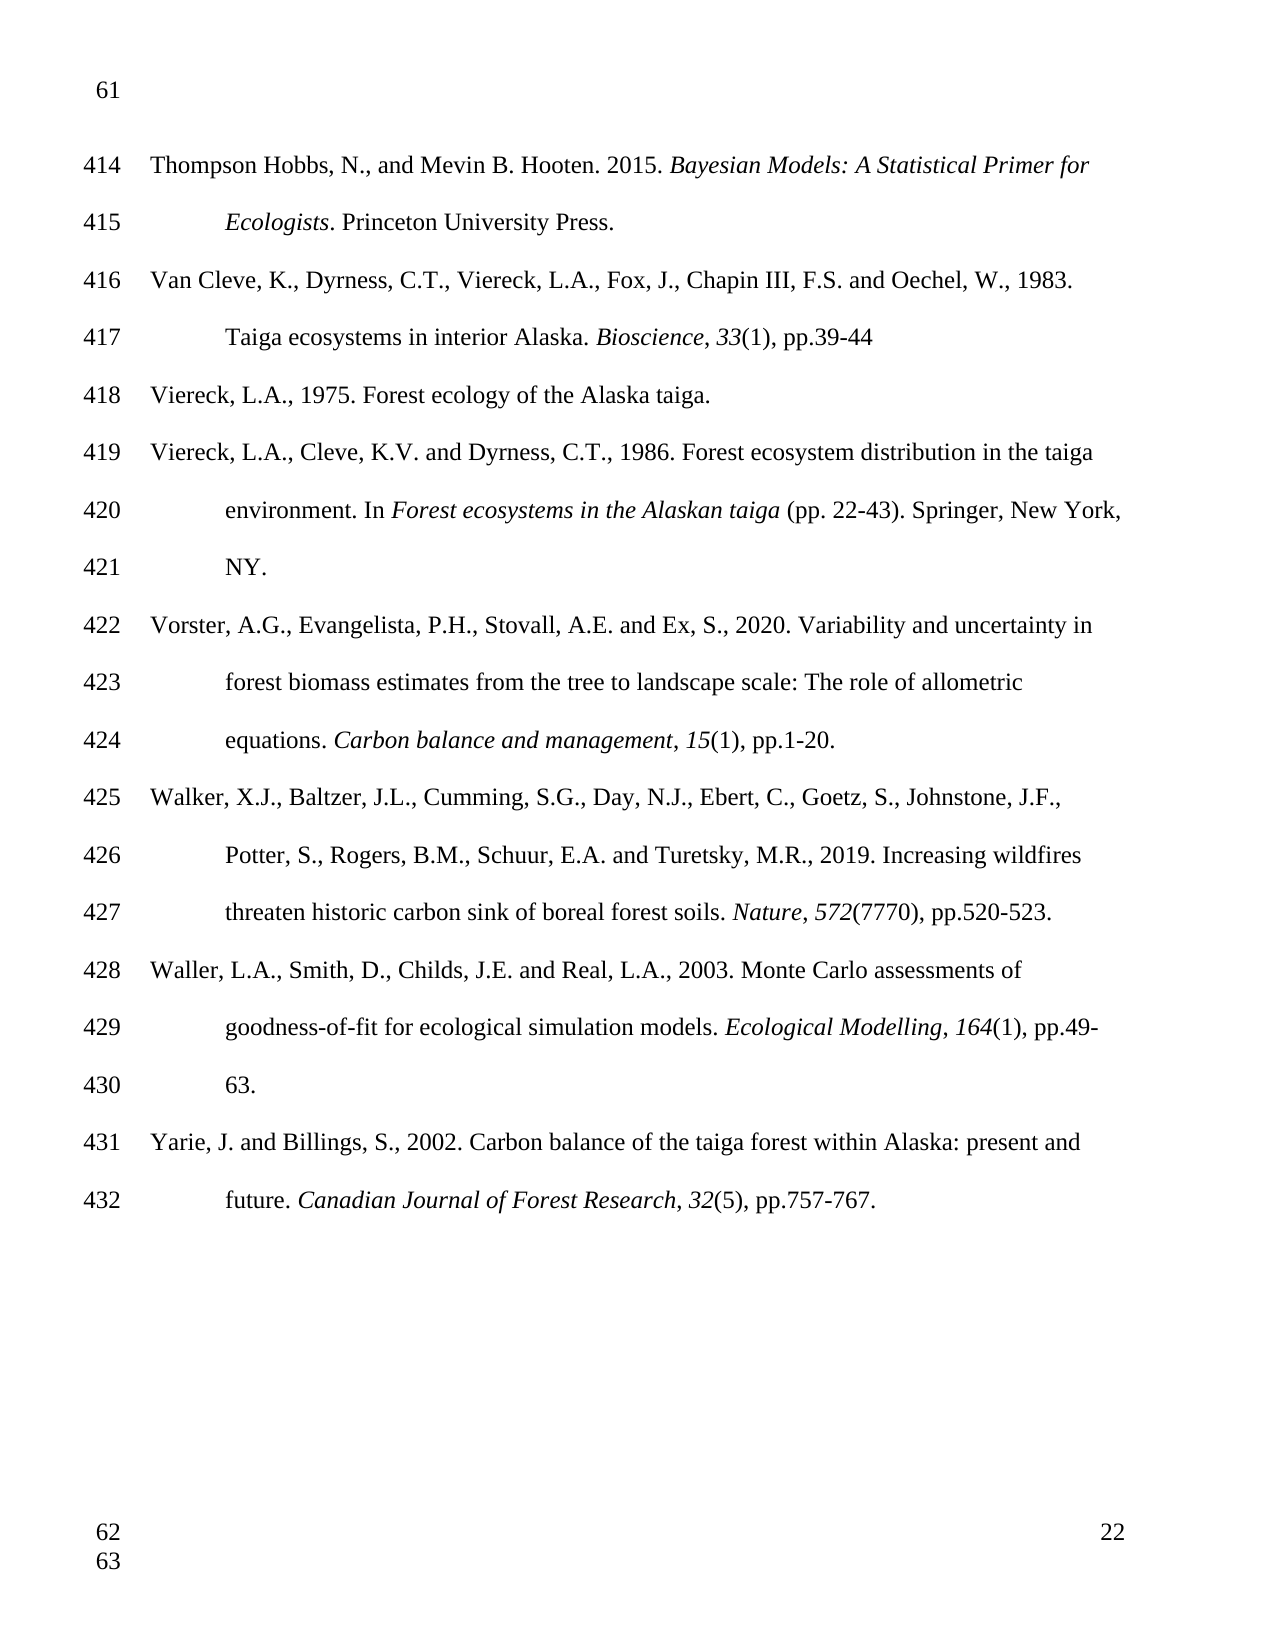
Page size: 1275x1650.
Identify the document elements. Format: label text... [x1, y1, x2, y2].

text Viereck, L.A., Cleve, K.V. and Dyrness, C.T., 1986. Forest ecosystem distribution in the taiga environment. In Forest ecosystems in the Alaskan taiga (pp. 22-43). Springer, New York, NY. [150, 437, 1125, 581]
text Viereck, L.A., 1975. Forest ecology of the Alaska taiga. [150, 380, 1125, 409]
text Waller, L.A., Smith, D., Childs, J.E. and Real, L.A., 2003. Monte Carlo assessments of goodness-of-fit for ecological simulation models. Ecological Modelling, 164(1), pp.49-63. [150, 955, 1125, 1099]
text Thompson Hobbs, N., and Mevin B. Hooten. 2015. Bayesian Models: A Statistical Primer for Ecologists. Princeton University Press. [150, 150, 1125, 236]
text Van Cleve, K., Dyrness, C.T., Viereck, L.A., Fox, J., Chapin III, F.S. and Oechel, W., 1983. Taiga ecosystems in interior Alaska. Bioscience, 33(1), pp.39-44 [150, 265, 1125, 351]
text Yarie, J. and Billings, S., 2002. Carbon balance of the taiga forest within Alaska: present and future. Canadian Journal of Forest Research, 32(5), pp.757-767. [150, 1127, 1125, 1214]
text Vorster, A.G., Evangelista, P.H., Stovall, A.E. and Ex, S., 2020. Variability and uncertainty in forest biomass estimates from the tree to landscape scale: The role of allometric equations. Carbon balance and management, 15(1), pp.1-20. [150, 610, 1125, 754]
text Walker, X.J., Baltzer, J.L., Cumming, S.G., Day, N.J., Ebert, C., Goetz, S., Johnstone, J.F., Potter, S., Rogers, B.M., Schuur, E.A. and Turetsky, M.R., 2019. Increasing wildfires threaten historic carbon sink of boreal forest soils. Nature, 572(7770), pp.520-523. [150, 782, 1125, 926]
